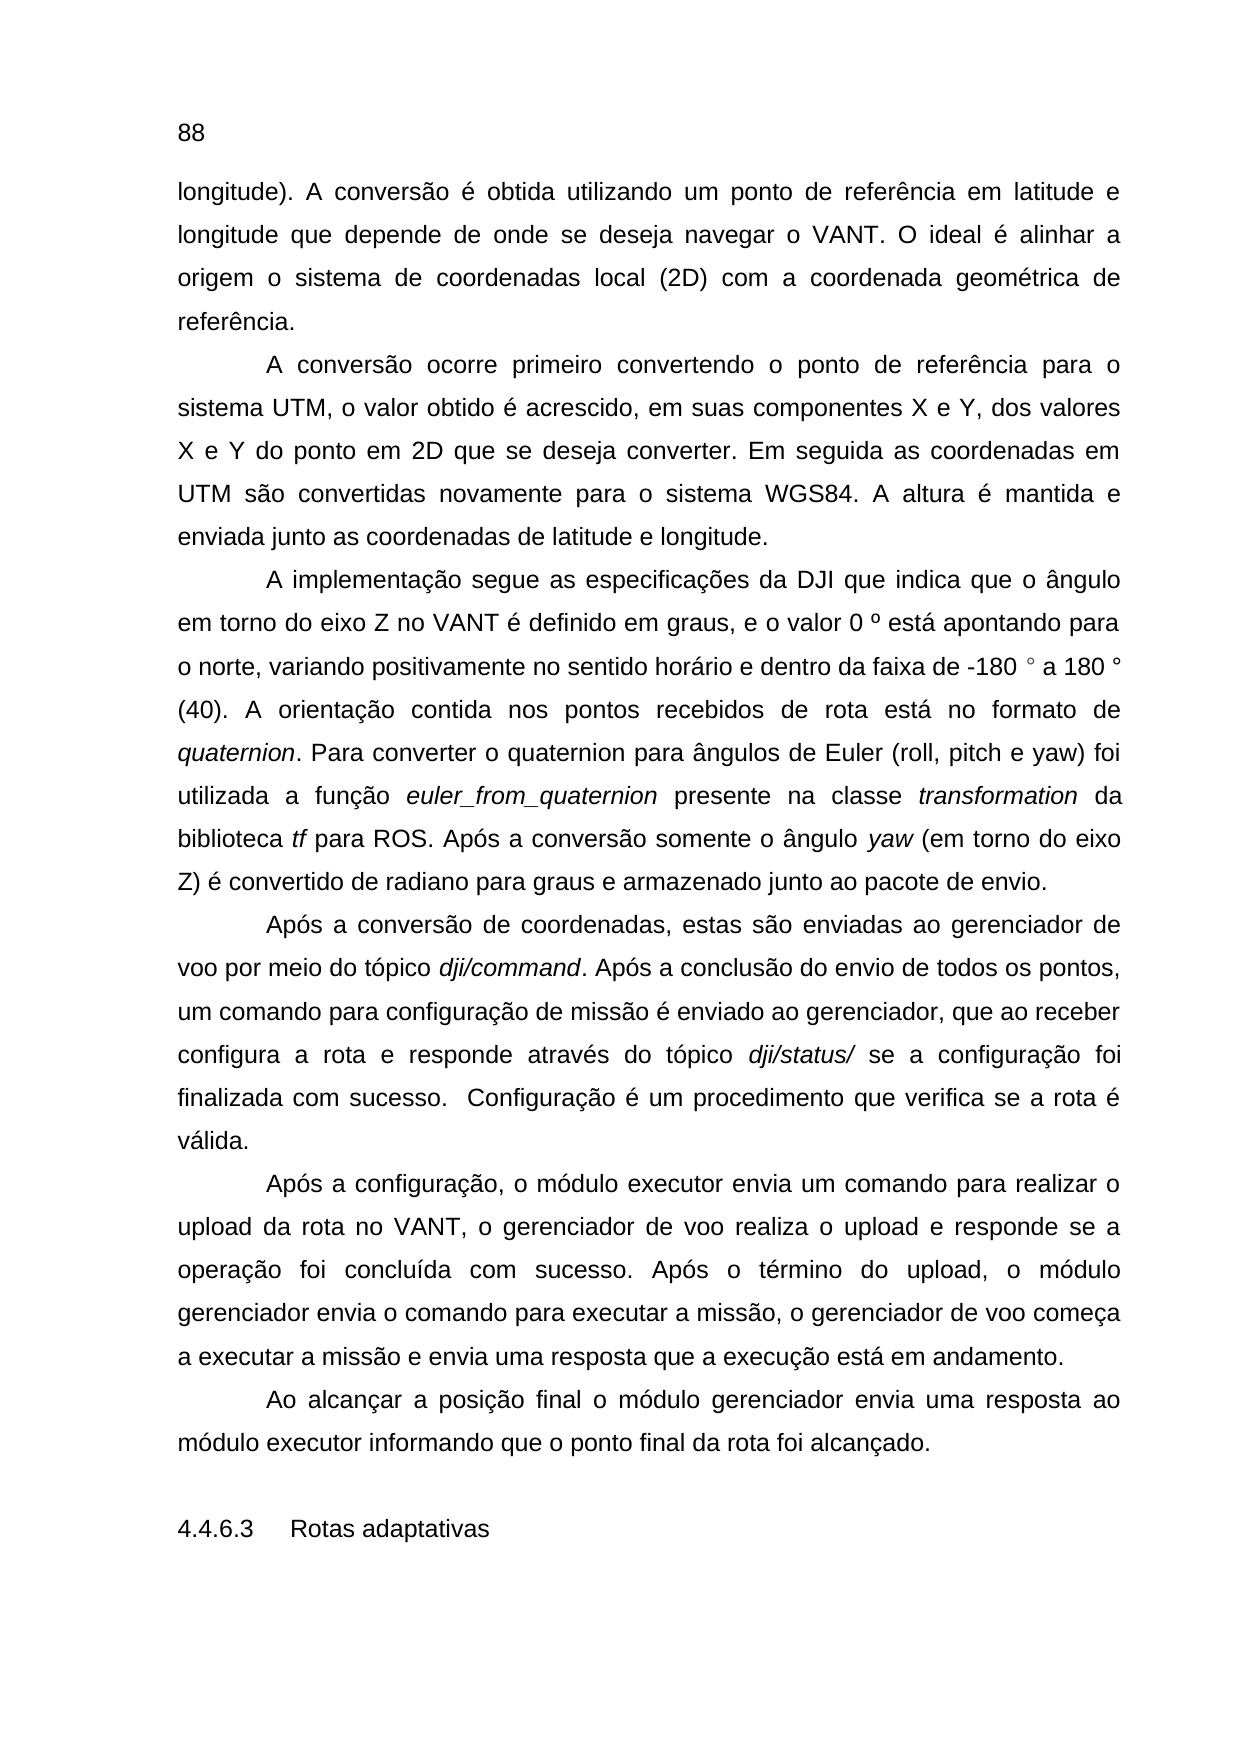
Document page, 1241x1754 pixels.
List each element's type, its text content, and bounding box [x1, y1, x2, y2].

text Após a configuração, o módulo executor envia um comando para realizar o upload da rota no VANT, o gerenciador de voo realiza o upload e responde se a operação foi concluída com sucesso. Após o término do upload, o módulo gerenciador envia o comando para executar a missão, o gerenciador de voo começa a executar a missão e envia uma resposta que a execução está em andamento. [177, 1169, 1122, 1370]
text A conversão ocorre primeiro convertendo o ponto de referência para o sistema UTM, o valor obtido é acrescido, em suas componentes X e Y, dos valores X e Y do ponto em 2D que se deseja converter. Em seguida as coordenadas em UTM são convertidas novamente para o sistema WGS84. A altura é mantida e enviada junto as coordenadas de latitude e longitude. [177, 350, 1122, 551]
text Ao alcançar a posição final o módulo gerenciador envia uma resposta ao módulo executor informando que o ponto final da rota foi alcançado. [177, 1385, 1122, 1457]
subtitle Rotas adaptativas [177, 1514, 1122, 1543]
text Após a conversão de coordenadas, estas são enviadas ao gerenciador de voo por meio do tópico dji/command. Após a conclusão do envio de todos os pontos, um comando para configuração de missão é enviado ao gerenciador, que ao receber configura a rota e responde através do tópico dji/status/ se a configuração foi finalizada com sucesso. Configuração é um procedimento que verifica se a rota é válida. [177, 910, 1122, 1155]
text A implementação segue as especificações da DJI que indica que o ângulo em torno do eixo Z no VANT é definido em graus, e o valor 0 º está apontando para o norte, variando positivamente no sentido horário e dentro da faixa de -180 ° a 180 °. A orientação contida nos pontos recebidos de rota está no formato de quaternion. Para converter o quaternion para ângulos de Euler (roll, pitch e yaw) foi utilizada a função euler_from_quaternion presente na classe transformation da biblioteca tf para ROS. Após a conversão somente o ângulo yaw (em torno do eixo Z) é convertido de radiano para graus e armazenado junto ao pacote de envio. [177, 565, 1122, 896]
